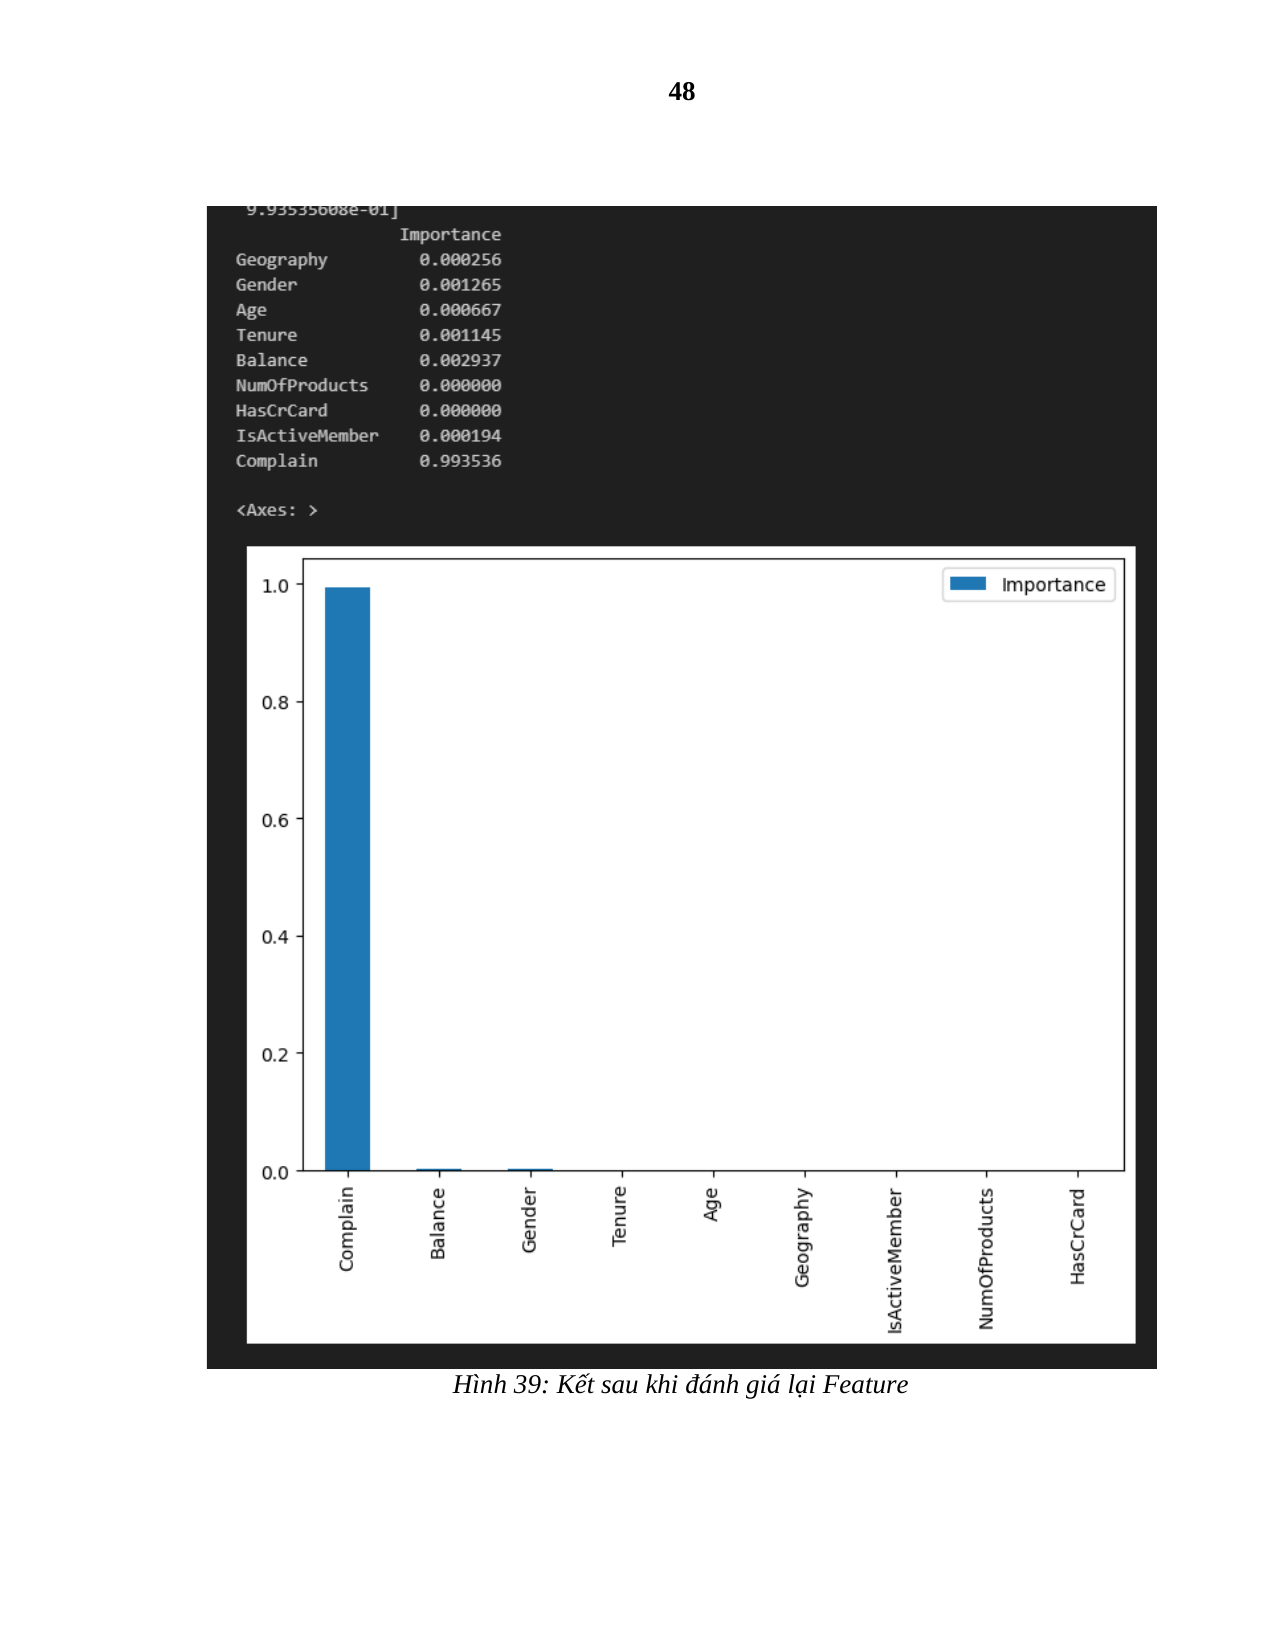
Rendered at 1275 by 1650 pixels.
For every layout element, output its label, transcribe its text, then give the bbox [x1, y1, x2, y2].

text Hình 39: Kết sau khi đánh giá lại Feature [207, 1369, 1157, 1400]
picture [206, 206, 1157, 1369]
